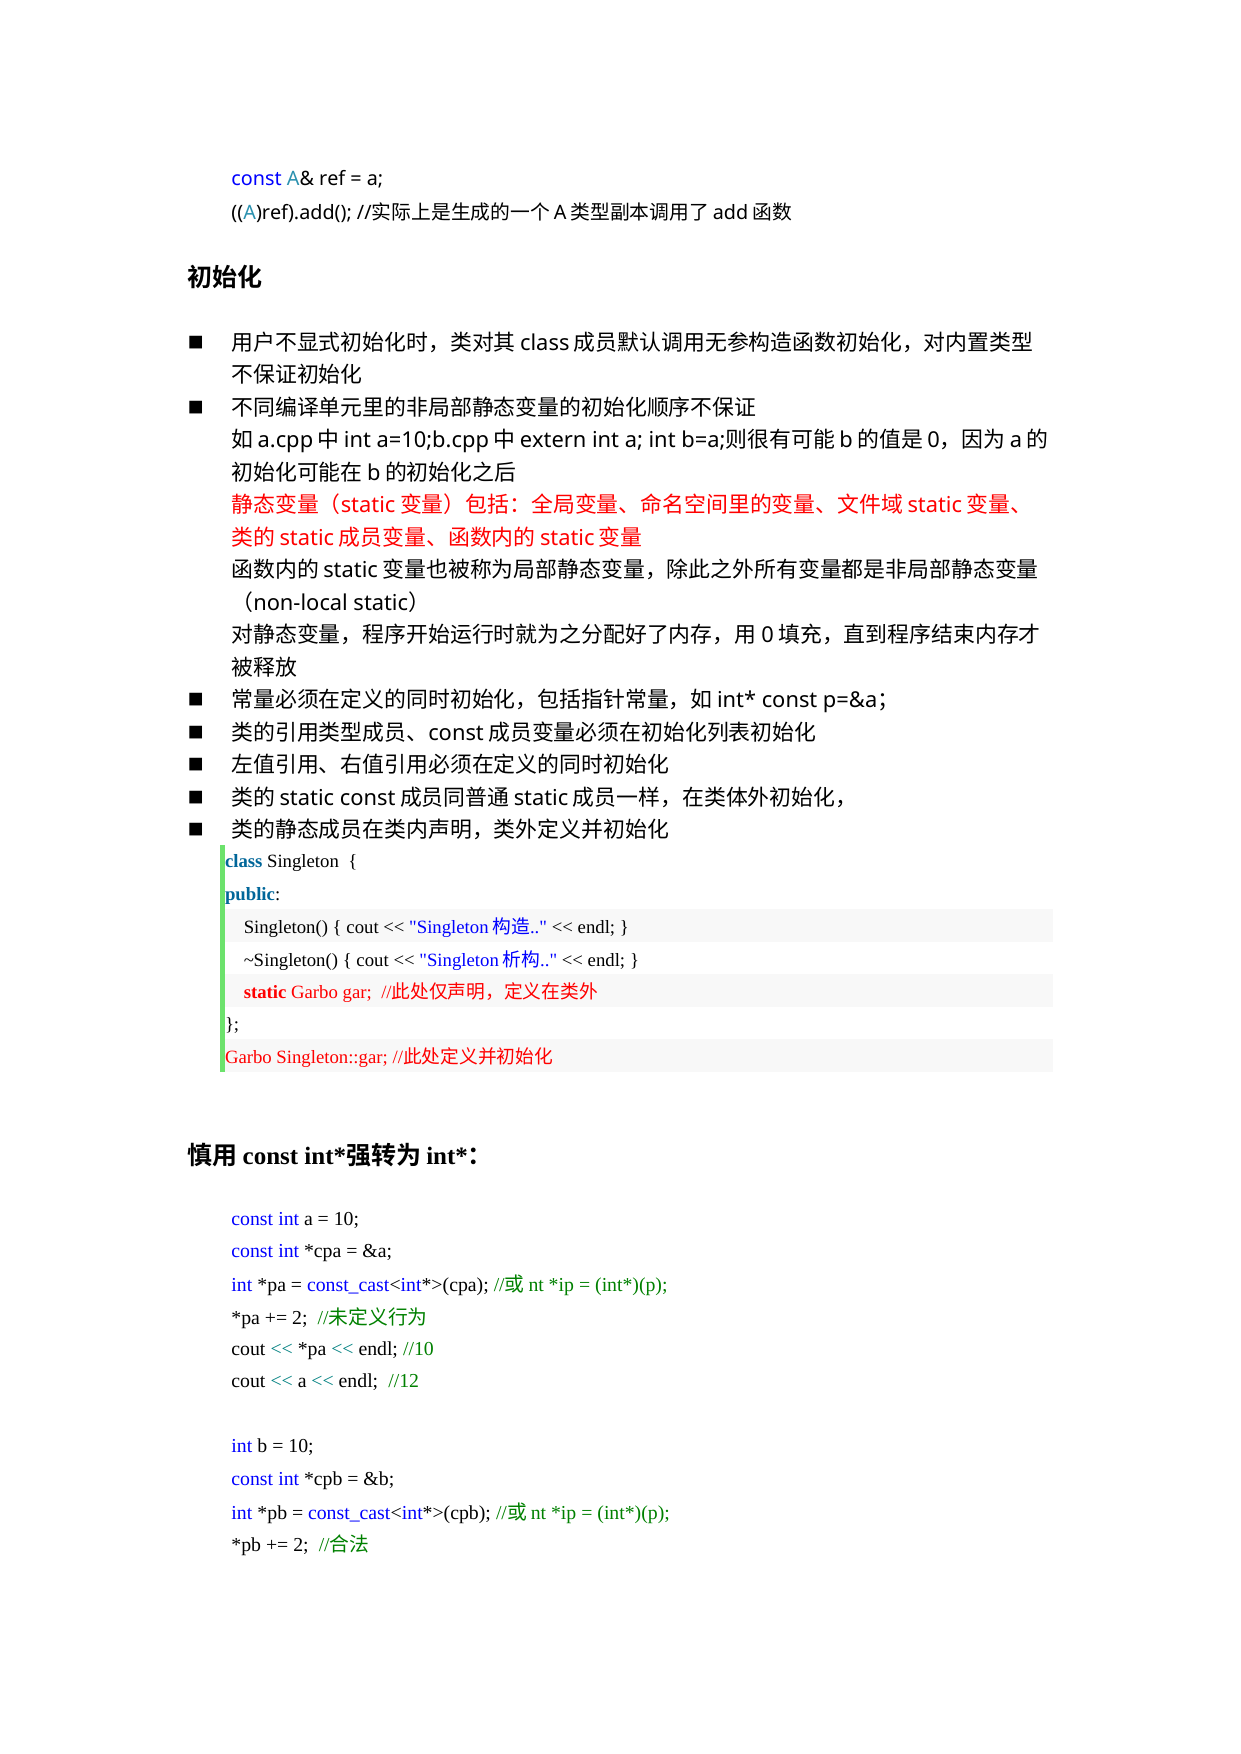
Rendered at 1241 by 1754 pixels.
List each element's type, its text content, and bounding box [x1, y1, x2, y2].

subtitle 初始化 [187, 243, 1053, 308]
list 类的static const成员同普通static成员一样，在类体外初始化， [187, 779, 1053, 812]
text cout << *pa << endl; //10 [187, 1332, 1053, 1364]
list 用户不显式初始化时，类对其class成员默认调用无参构造函数初始化，对内置类型不保证初始化 [187, 324, 1053, 389]
text int b = 10; [187, 1429, 1053, 1462]
text static Garbo gar; //此处仅声明，定义在类外 [225, 974, 1053, 1007]
text int *pb = const_cast<int*>(cpb); //或nt *ip = (int*)(p); [187, 1494, 1053, 1527]
text const A& ref = a; [187, 162, 1053, 194]
text cout << a << endl; //12 [187, 1364, 1053, 1397]
text class Singleton { [220, 844, 1053, 877]
list 左值引用、右值引用必须在定义的同时初始化 [187, 747, 1053, 779]
list 类的引用类型成员、const成员变量必须在初始化列表初始化 [187, 714, 1053, 747]
text int *pa = const_cast<int*>(cpa); //或nt *ip = (int*)(p); [187, 1267, 1053, 1299]
list 类的静态成员在类内声明，类外定义并初始化 [187, 812, 1053, 844]
text Singleton() { cout << "Singleton构造.." << endl; } [225, 909, 1053, 942]
text ((A)ref).add(); //实际上是生成的一个A类型副本调用了add函数 [187, 194, 1053, 227]
text 静态变量（static变量）包括：全局变量、命名空间里的变量、文件域static变量、类的static成员变量、函数内的static变量 [231, 487, 1053, 552]
text public: [225, 877, 1053, 909]
list 如a.cpp中int a=10;b.cpp中extern int a; int b=a;则很有可能b的值是0，因为a的初始化可能在b的初始化之后 [231, 422, 1053, 487]
text *pb += 2; //合法 [187, 1527, 1053, 1559]
list 常量必须在定义的同时初始化，包括指针常量，如int* const p=&a； [187, 682, 1053, 714]
text }; [225, 1007, 1053, 1039]
text const int a = 10; [187, 1202, 1053, 1234]
text 对静态变量，程序开始运行时就为之分配好了内存，用 0填充，直到程序结束内存才被释放 [231, 617, 1053, 682]
list 不同编译单元里的非局部静态变量的初始化顺序不保证 [187, 389, 1053, 422]
text 函数内的static变量也被称为局部静态变量，除此之外所有变量都是非局部静态变量（non-local static） [231, 552, 1053, 617]
subtitle 慎用const int*强转为int*： [187, 1121, 1053, 1186]
text Garbo Singleton::gar; //此处定义并初始化 [225, 1039, 1053, 1072]
text const int *cpb = &b; [187, 1462, 1053, 1494]
text *pa += 2; //未定义行为 [187, 1299, 1053, 1332]
text ~Singleton() { cout << "Singleton析构.." << endl; } [225, 942, 1053, 974]
text const int *cpa = &a; [187, 1234, 1053, 1267]
